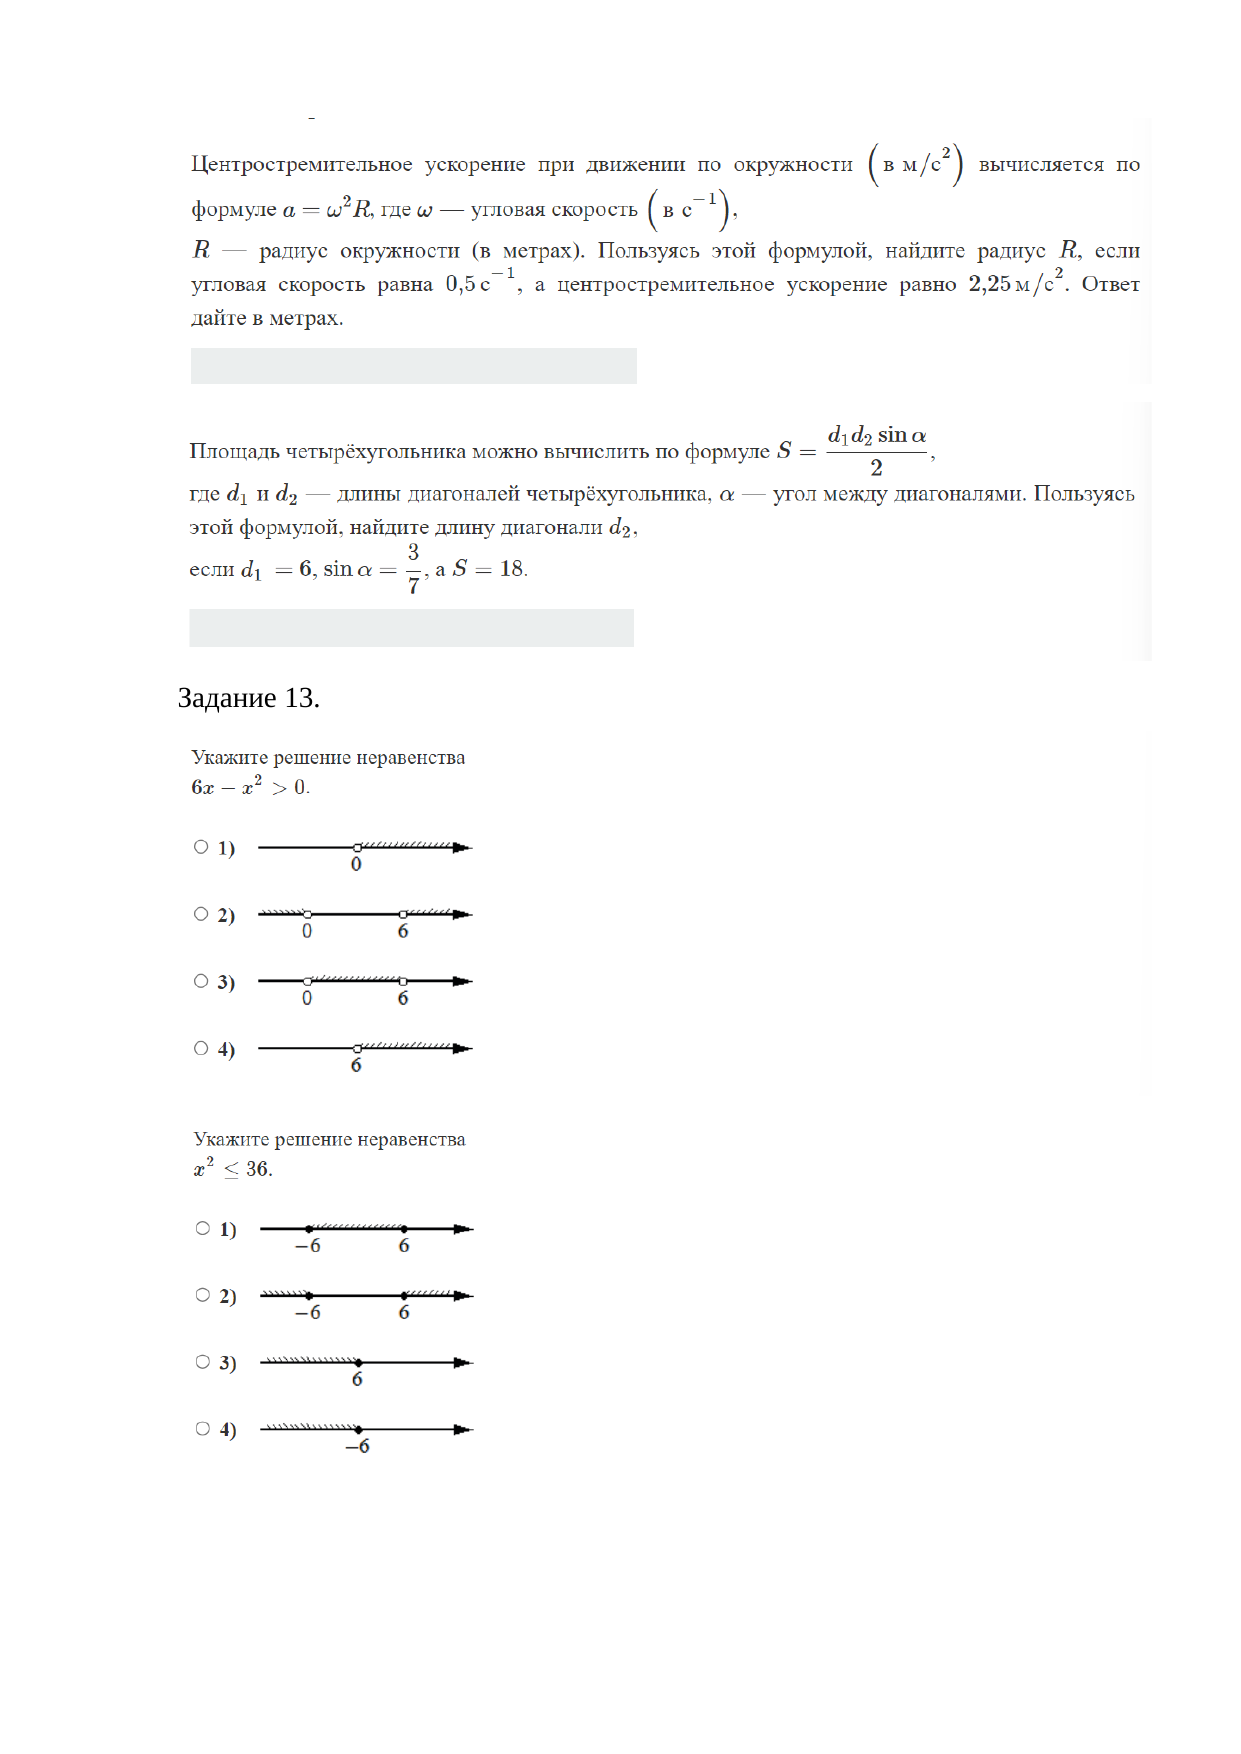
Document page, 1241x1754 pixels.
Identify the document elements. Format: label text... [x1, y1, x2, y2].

text Задание 13. [177, 680, 1152, 713]
picture [177, 118, 1152, 384]
picture [177, 731, 1152, 1096]
picture [177, 1113, 1152, 1482]
picture [177, 402, 1152, 661]
